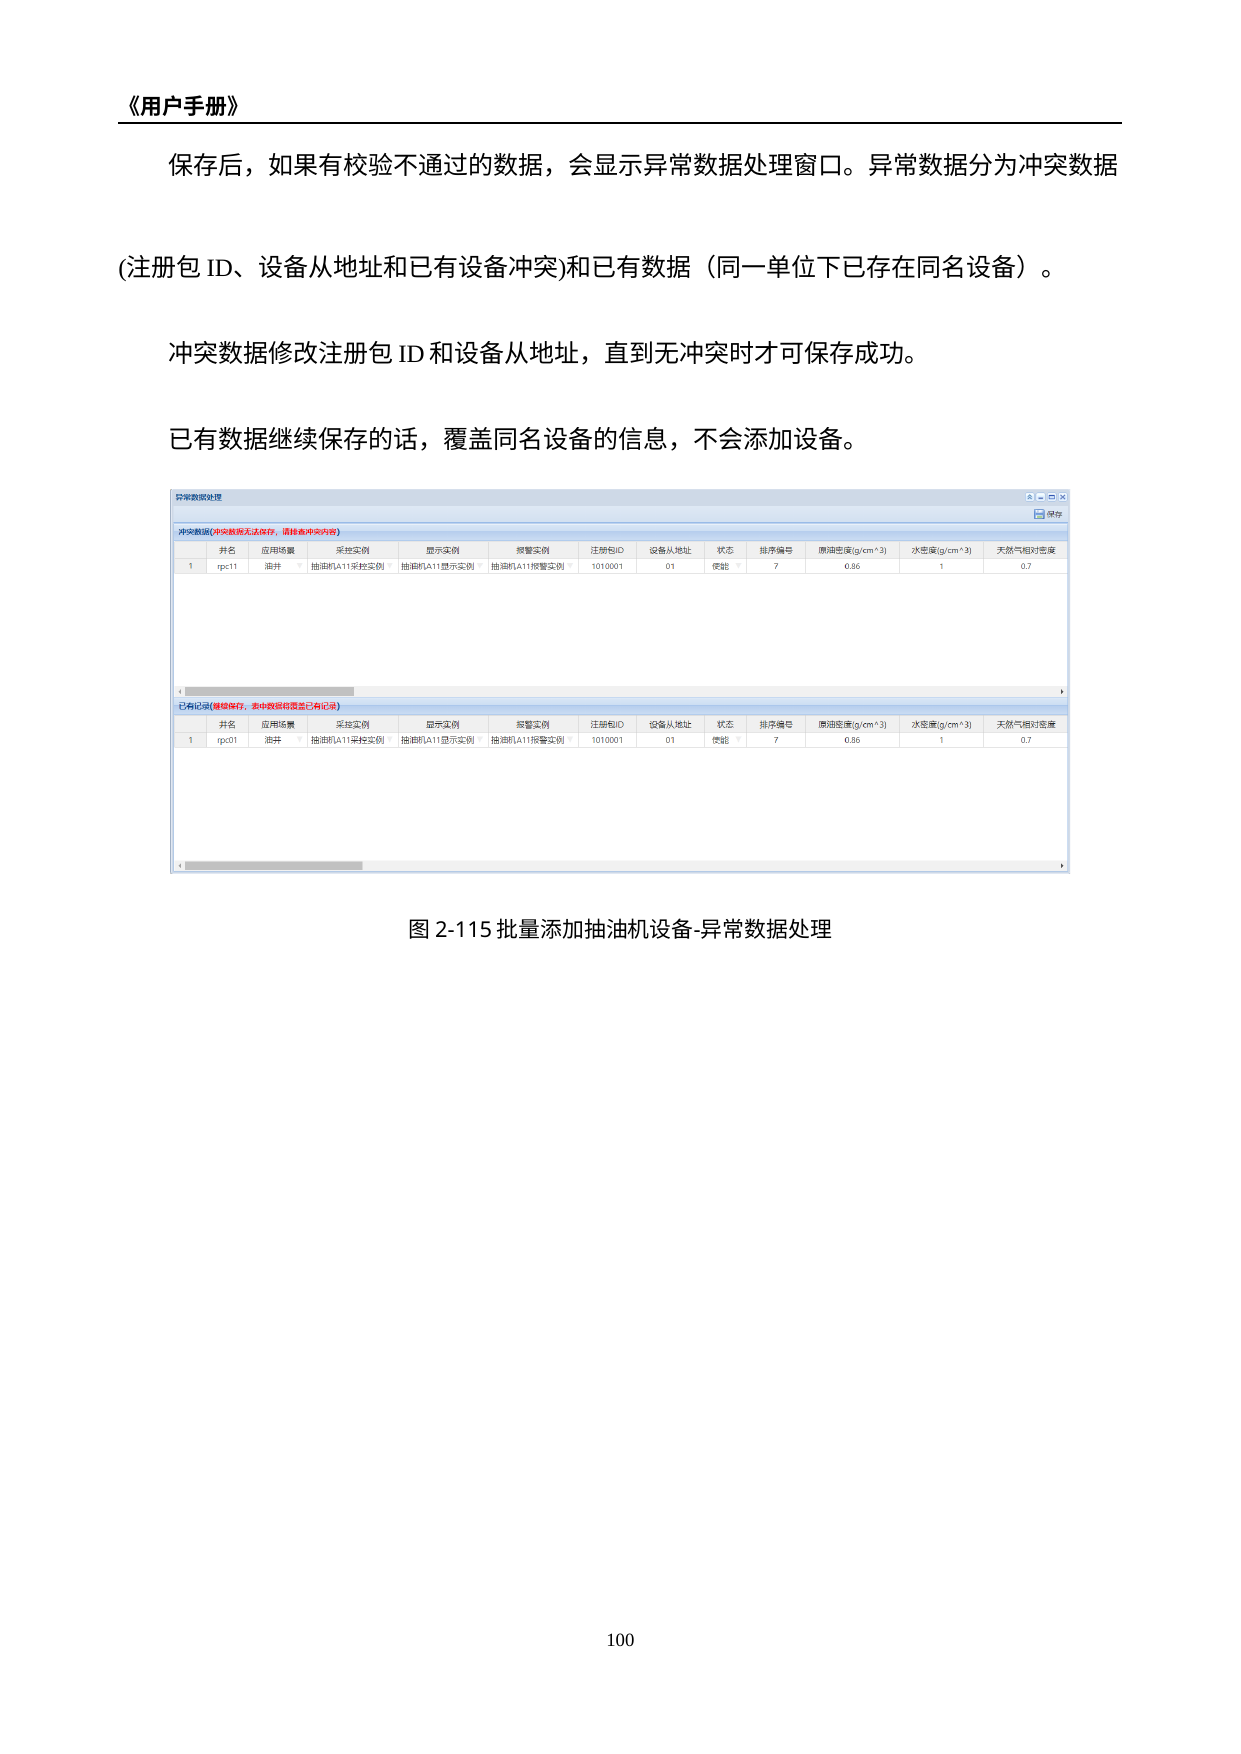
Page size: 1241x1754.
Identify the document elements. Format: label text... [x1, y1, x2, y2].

text 冲突数据修改注册包ID和设备从地址，直到无冲突时才可保存成功。 [118, 317, 1122, 385]
text 图2-115批量添加抽油机设备-异常数据处理 [118, 911, 1122, 945]
picture [170, 489, 1071, 874]
text 保存后，如果有校验不通过的数据，会显示异常数据处理窗口。异常数据分为冲突数据(注册包ID、设备从地址和已有设备冲突)和已有数据（同一单位下已存在同名设备）。 [118, 129, 1122, 299]
text 已有数据继续保存的话，覆盖同名设备的信息，不会添加设备。 [118, 403, 1122, 471]
